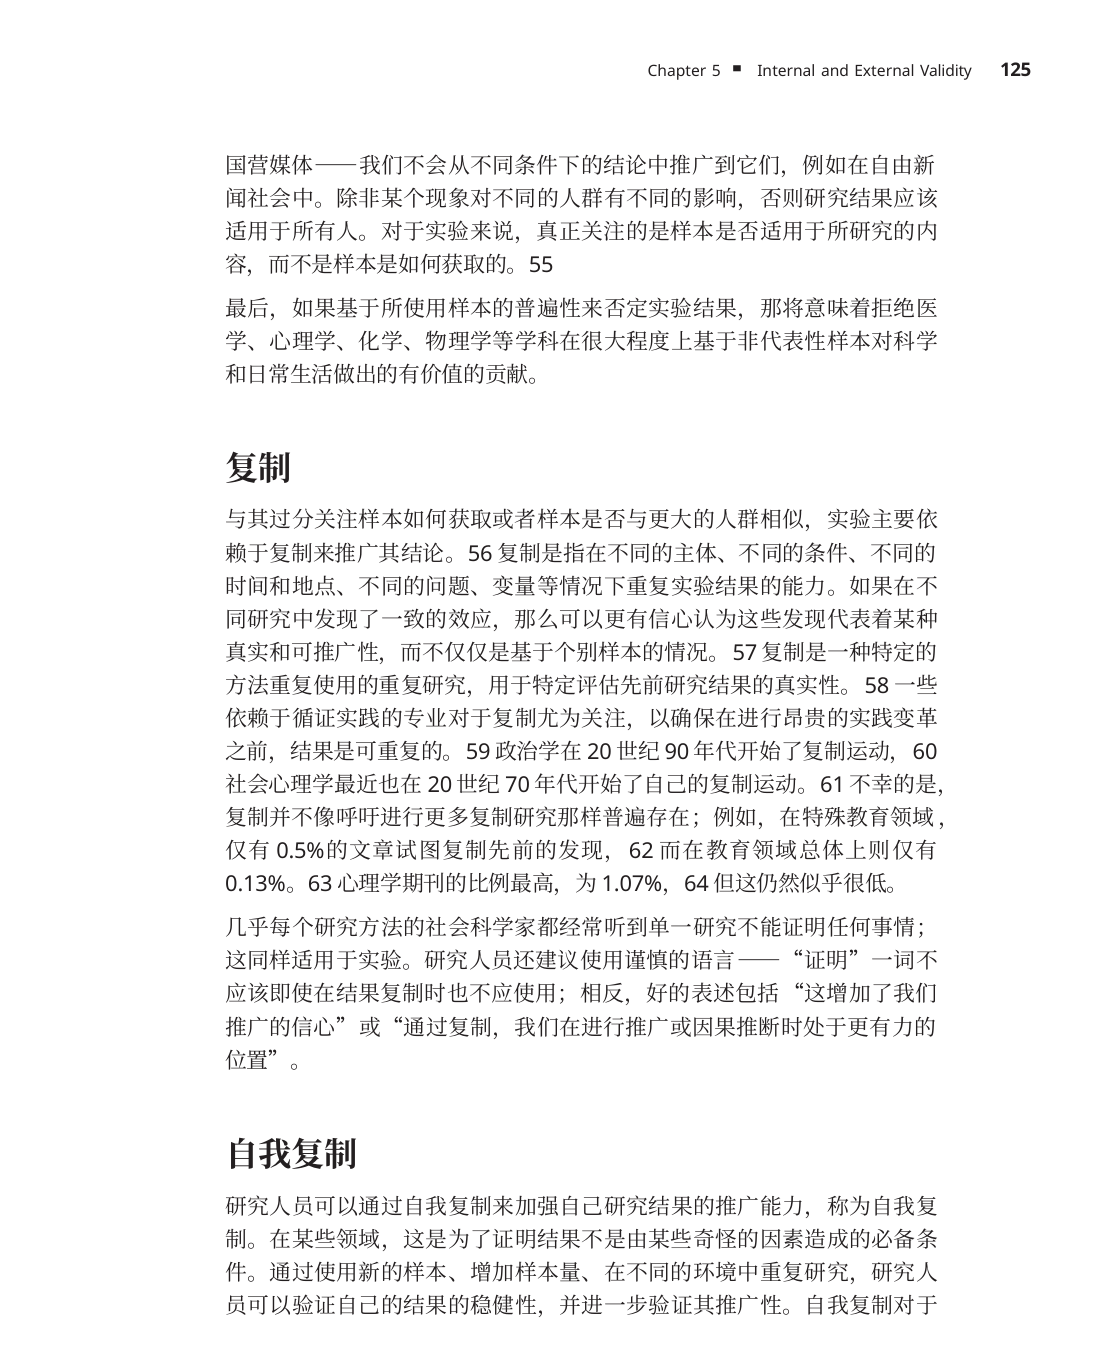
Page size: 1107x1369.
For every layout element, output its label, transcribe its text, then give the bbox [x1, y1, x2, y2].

text 几乎每个研究方法的社会科学家都经常听到单一研究不能证明任何事情；这同样适用于实验。研究人员还建议使用谨慎的语言——“证明”一词不应该即使在结果复制时也不应使用；相反，好的表述包括“这增加了我们推广的信心”或“通过复制，我们在进行推广或因果推断时处于更有力的位置”。 [225, 910, 938, 1074]
text 复制 [225, 442, 938, 490]
text 国营媒体——我们不会从不同条件下的结论中推广到它们，例如在自由新闻社会中。除非某个现象对不同的人群有不同的影响，否则研究结果应该适用于所有人。对于实验来说，真正关注的是样本是否适用于所研究的内容，而不是样本是如何获取的。55 [225, 148, 938, 279]
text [225, 1189, 938, 1319]
text 与其过分关注样本如何获取或者样本是否与更大的人群相似，实验主要依赖于复制来推广其结论。56复制是指在不同的主体、不同的条件、不同的时间和地点、不同的问题、变量等情况下重复实验结果的能力。如果在不同研究中发现了一致的效应，那么可以更有信心认为这些发现代表着某种真实和可推广性，而不仅仅是基于个别样本的情况。57复制是一种特定的方法重复使用的重复研究，用于特定评估先前研究结果的真实性。58一些依赖于循证实践的专业对于复制尤为关注，以确保在进行昂贵的实践变革之前，结果是可重复的。59政治学在20世纪90年代开始了复制运动，60社会心理学最近也在20世纪70年代开始了自己的复制运动。61不幸的是，复制并不像呼吁进行更多复制研究那样普遍存在；例如，在特殊教育领域，仅有0.5%的文章试图复制先前的发现，62而在教育领域总体上则仅有0.13%。63心理学期刊的比例最高，为1.07%，64但这仍然似乎很低。 [225, 503, 938, 898]
text 自我复制 [225, 1128, 938, 1176]
text 最后，如果基于所使用样本的普遍性来否定实验结果，那将意味着拒绝医学、心理学、化学、物理学等学科在很大程度上基于非代表性样本对科学和日常生活做出的有价值的贡献。 [225, 291, 938, 388]
